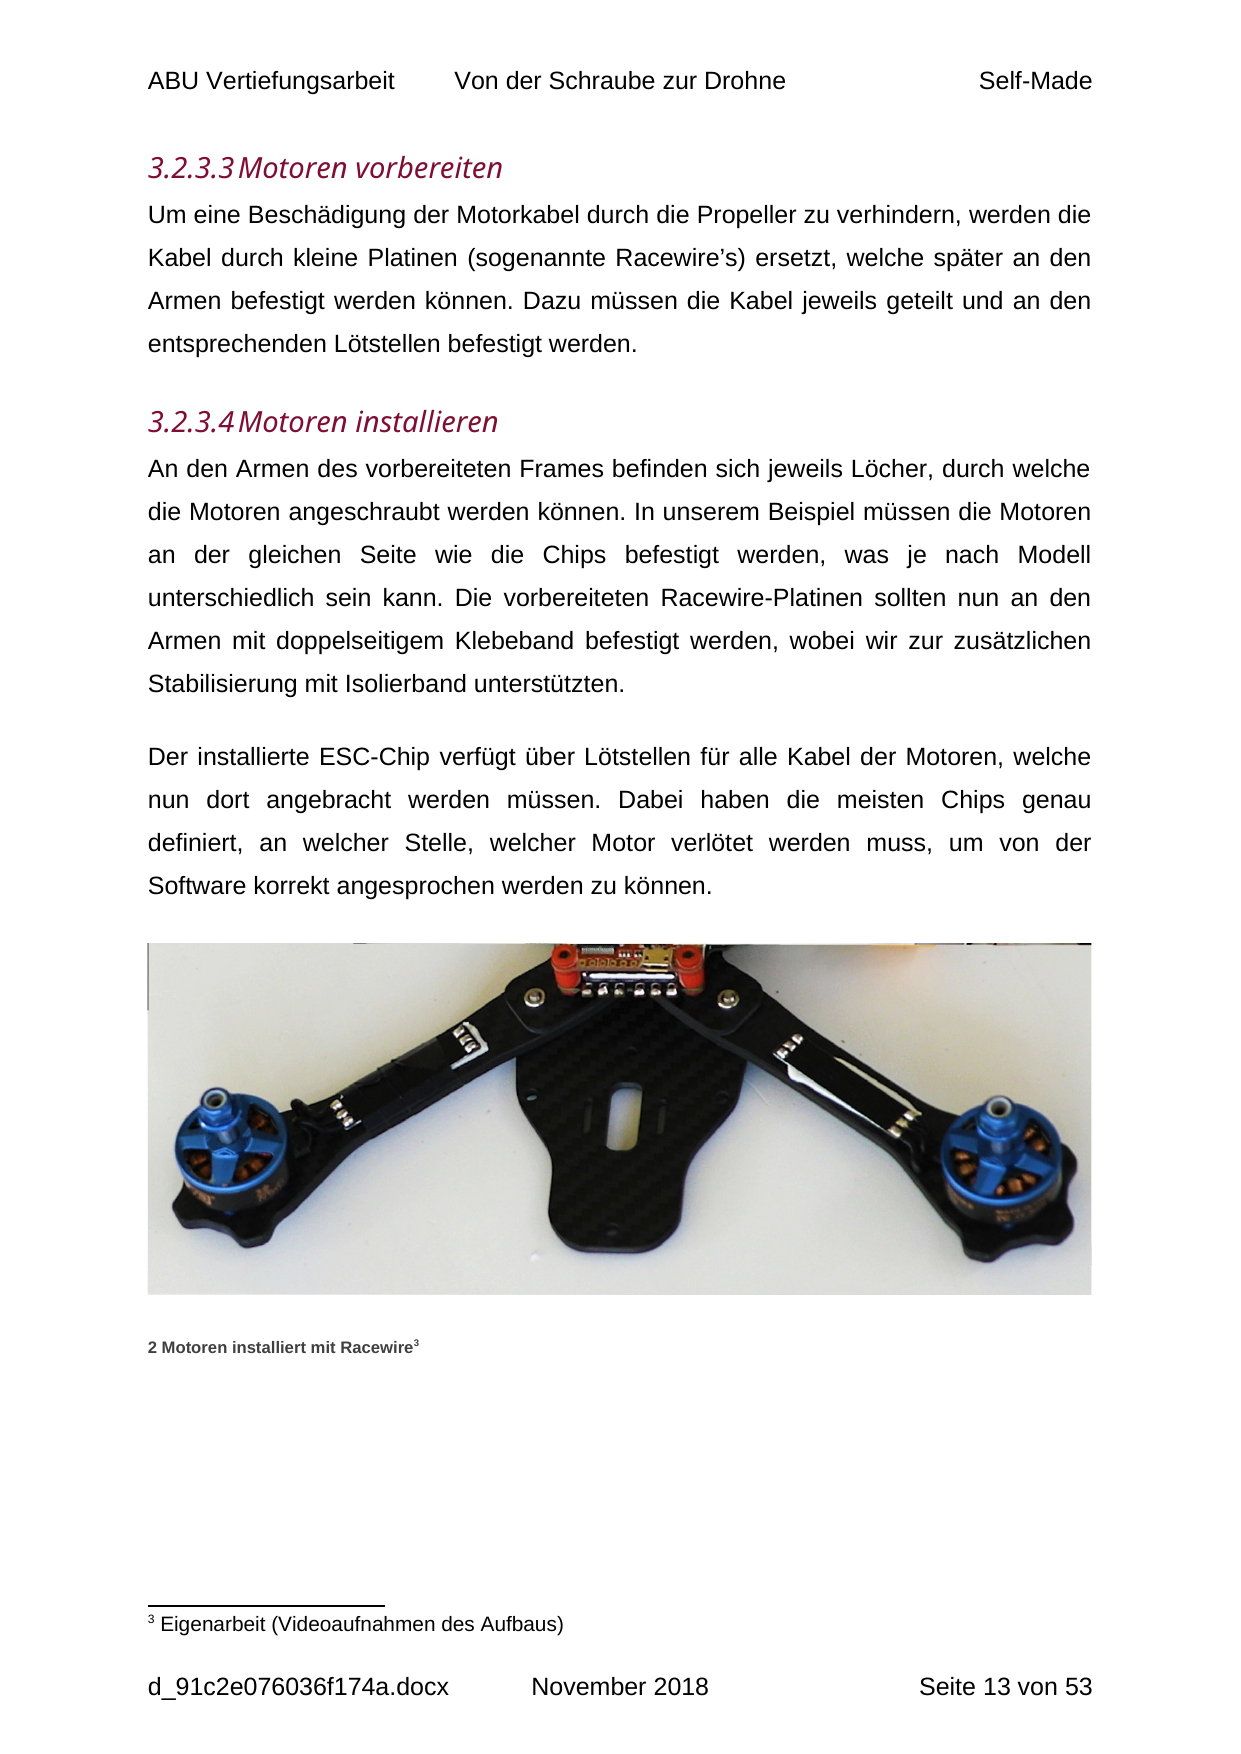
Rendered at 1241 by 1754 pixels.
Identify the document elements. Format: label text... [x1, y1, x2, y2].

text Der installierte ESC-Chip verfügt über Lötstellen für alle Kabel der Motoren, welche nun dort angebracht werden müssen. Dabei haben die meisten Chips genau definiert, an welcher Stelle, welcher Motor verlötet werden muss, um von der Software korrekt angesprochen werden zu können. [148, 742, 1093, 900]
text 2 Motoren installiert mit Racewire [148, 1338, 1093, 1357]
text Um eine Beschädigung der Motorkabel durch die Propeller zu verhindern, werden die Kabel durch kleine Platinen (sogenannte Racewire’s) ersetzt, welche später an den Armen befestigt werden können. Dazu müssen die Kabel jeweils geteilt und an den entsprechenden Lötstellen befestigt werden. [148, 200, 1093, 358]
text An den Armen des vorbereiteten Frames befinden sich jeweils Löcher, durch welche die Motoren angeschraubt werden können. In unserem Beispiel müssen die Motoren an der gleichen Seite wie die Chips befestigt werden, was je nach Modell unterschiedlich sein kann. Die vorbereiteten Racewire-Platinen sollten nun an den Armen mit doppelseitigem Klebeband befestigt werden, wobei wir zur zusätzlichen Stabilisierung mit Isolierband unterstützten. [148, 454, 1093, 698]
subtitle Motoren vorbereiten [148, 148, 1093, 187]
picture [147, 943, 1092, 1295]
subtitle Motoren installieren [148, 401, 1093, 441]
